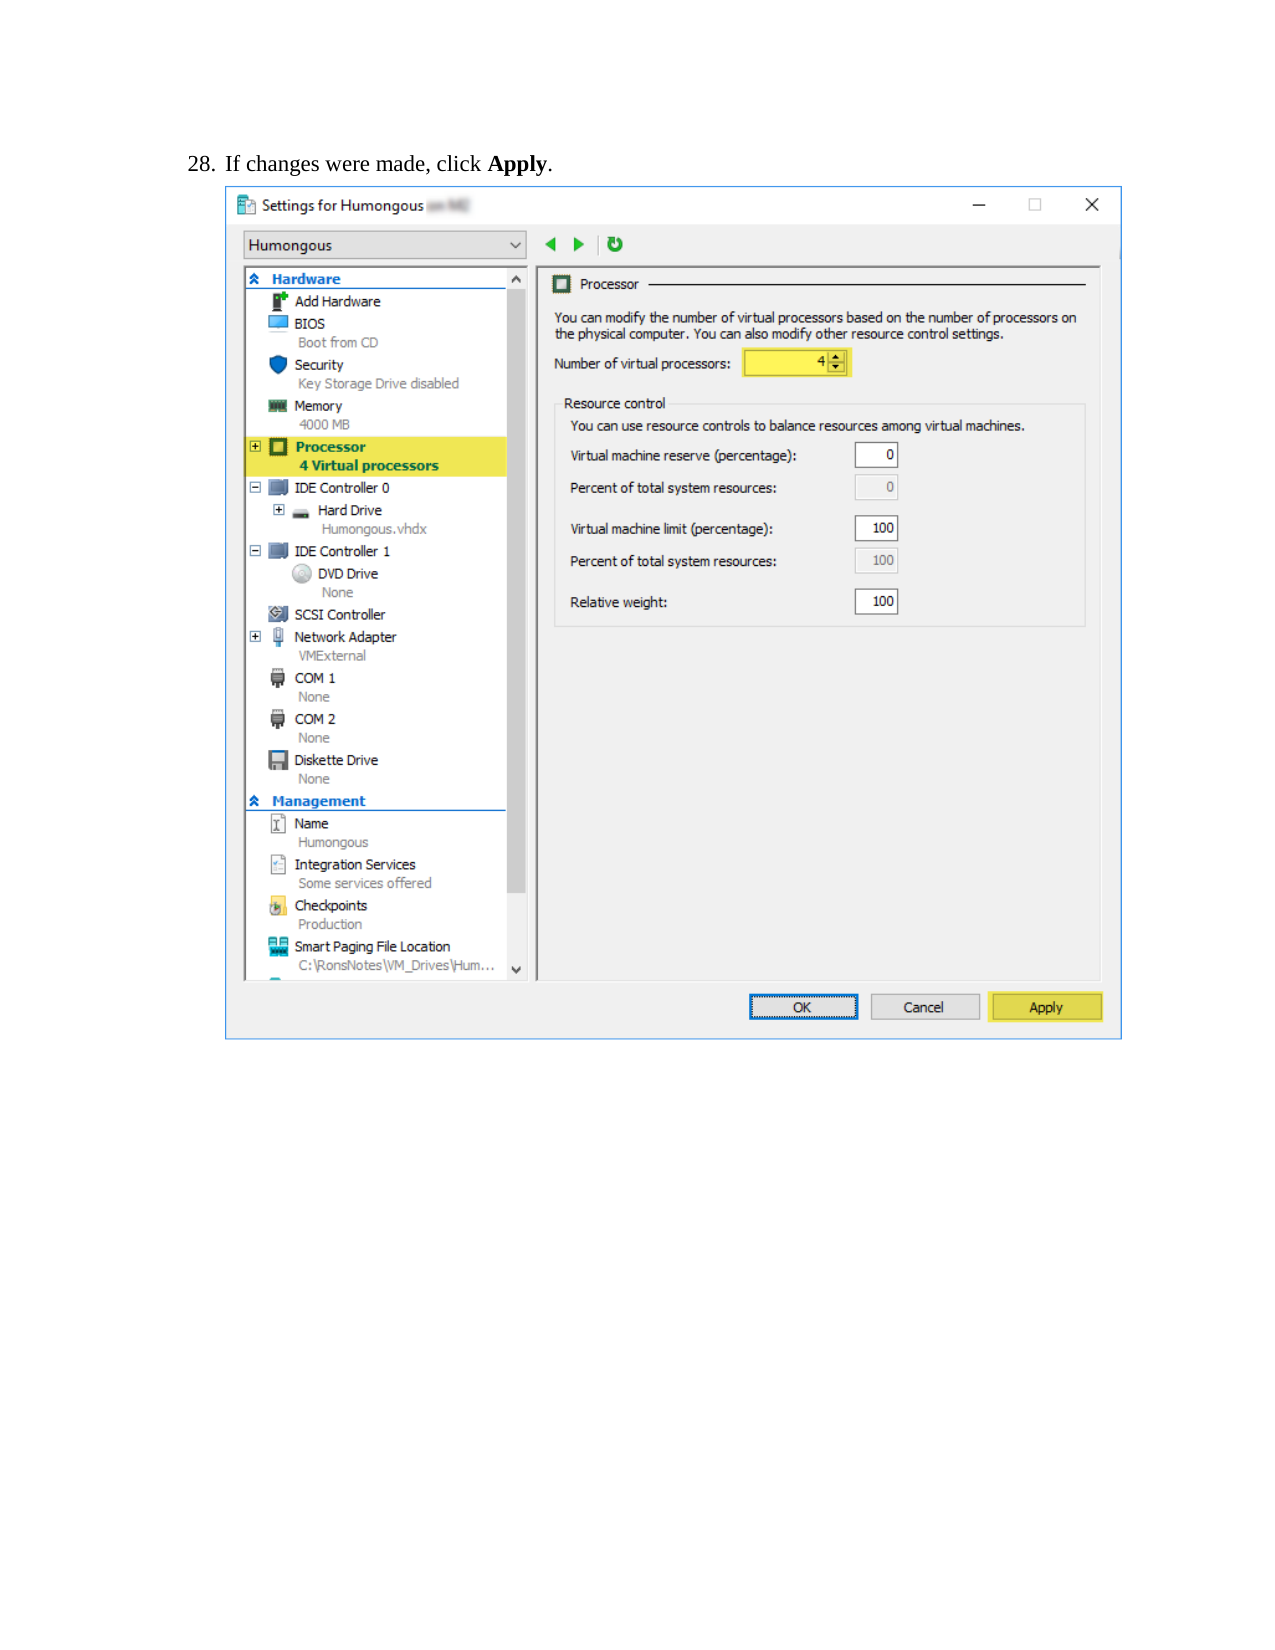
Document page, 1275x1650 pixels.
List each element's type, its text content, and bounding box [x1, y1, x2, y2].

list If changes were made, click Apply. [187, 150, 1125, 176]
picture [225, 176, 1122, 1051]
